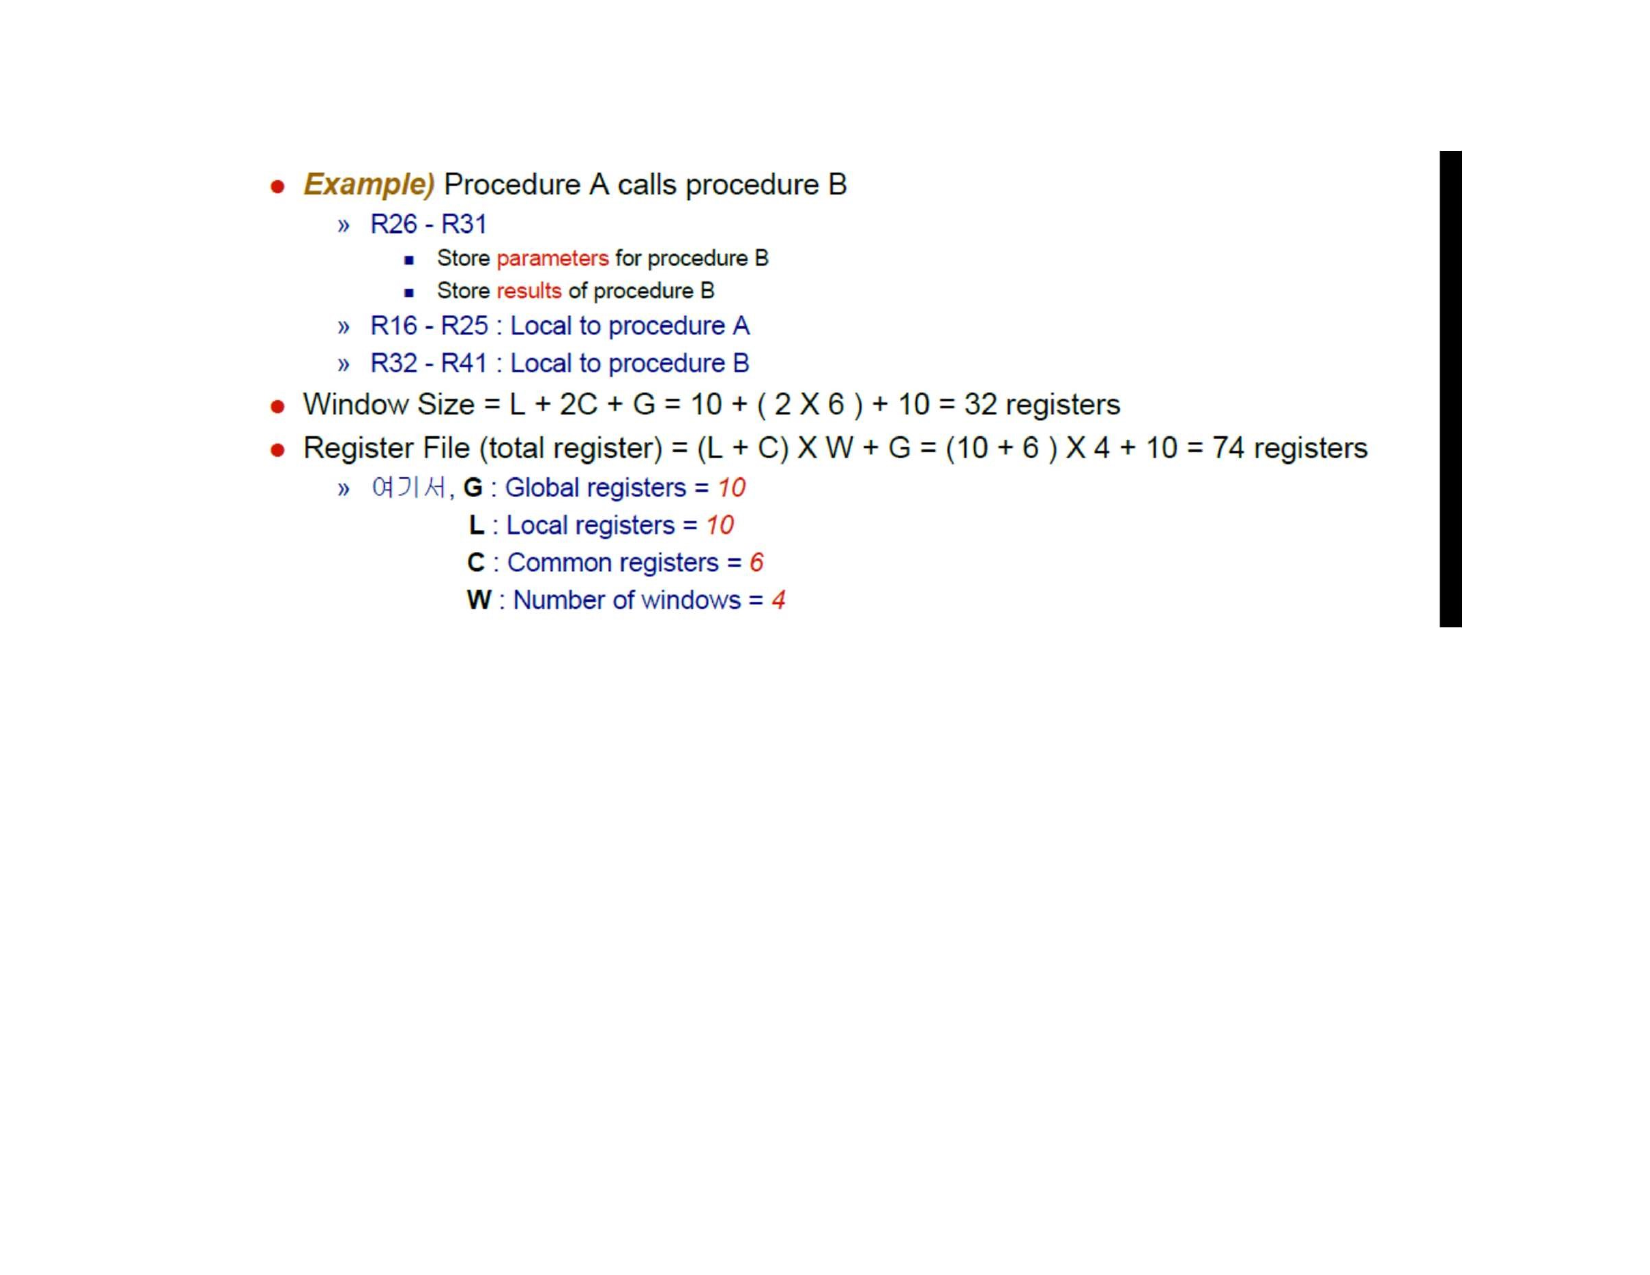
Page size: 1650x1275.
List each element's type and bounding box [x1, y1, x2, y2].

picture [187, 150, 1463, 628]
